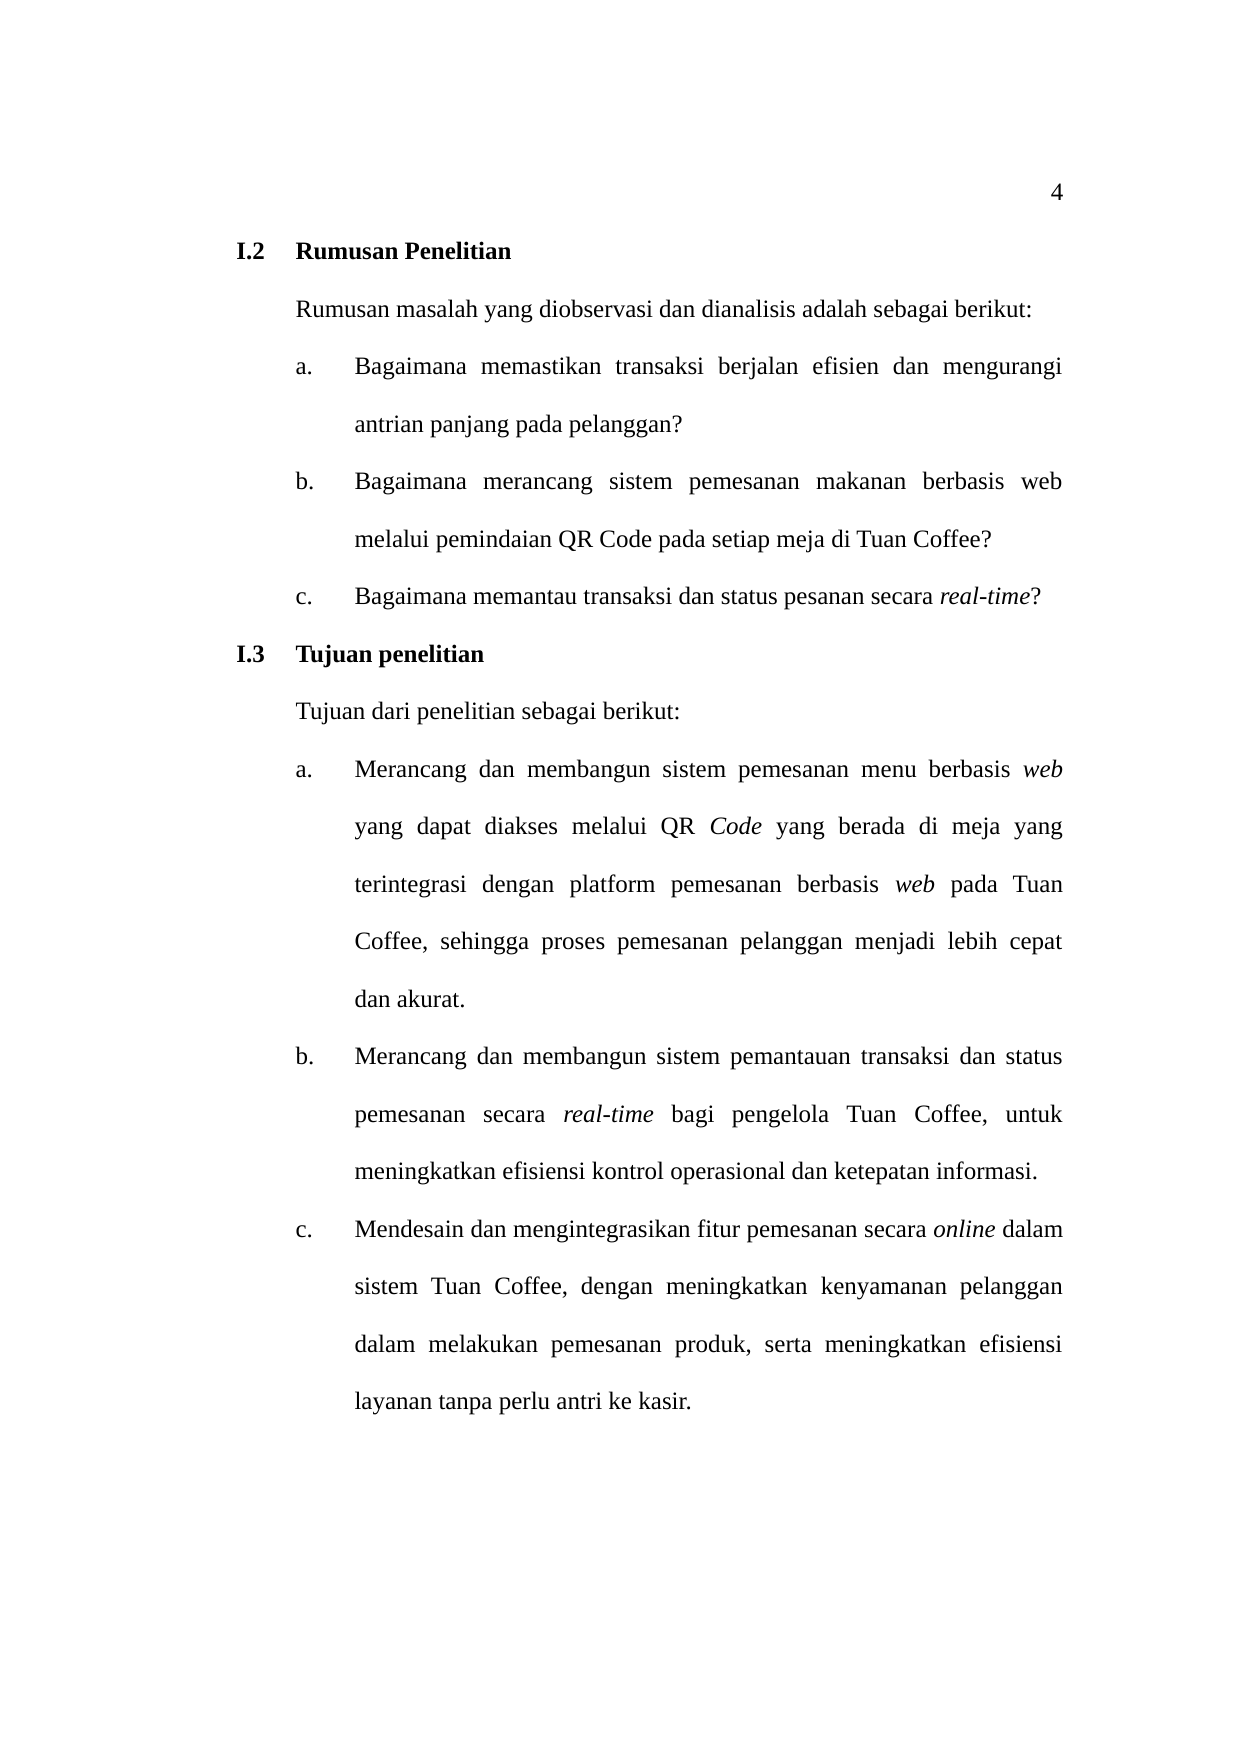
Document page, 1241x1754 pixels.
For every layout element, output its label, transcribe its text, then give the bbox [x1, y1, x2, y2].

subtitle Bagaimana memastikan transaksi berjalan efisien dan mengurangi antrian panjang pada pelanggan? [295, 351, 1063, 437]
subtitle Tujuan dari penelitian sebagai berikut: [295, 696, 1063, 725]
subtitle Rumusan masalah yang diobservasi dan dianalisis adalah sebagai berikut: [295, 294, 1063, 322]
subtitle Bagaimana merancang sistem pemesanan makanan berbasis web melalui pemindaian QR Code pada setiap meja di Tuan Coffee? [295, 466, 1063, 552]
subtitle Merancang dan membangun sistem pemantauan transaksi dan status pemesanan secara real-time bagi pengelola Tuan Coffee, untuk meningkatkan efisiensi kontrol operasional dan ketepatan informasi. [295, 1041, 1063, 1185]
subtitle Bagaimana memantau transaksi dan status pesanan secara real-time? [295, 581, 1063, 610]
subtitle Mendesain dan mengintegrasikan fitur pemesanan secara online dalam sistem Tuan Coffee, dengan meningkatkan kenyamanan pelanggan dalam melakukan pemesanan produk, serta meningkatkan efisiensi layanan tanpa perlu antri ke kasir. [295, 1214, 1063, 1415]
subtitle Tujuan penelitian [236, 639, 1063, 667]
subtitle Merancang dan membangun sistem pemesanan menu berbasis web yang dapat diakses melalui QR Code yang berada di meja yang terintegrasi dengan platform pemesanan berbasis web pada Tuan Coffee, sehingga proses pemesanan pelanggan menjadi lebih cepat dan akurat. [295, 754, 1063, 1012]
subtitle Rumusan Penelitian [236, 236, 1063, 265]
